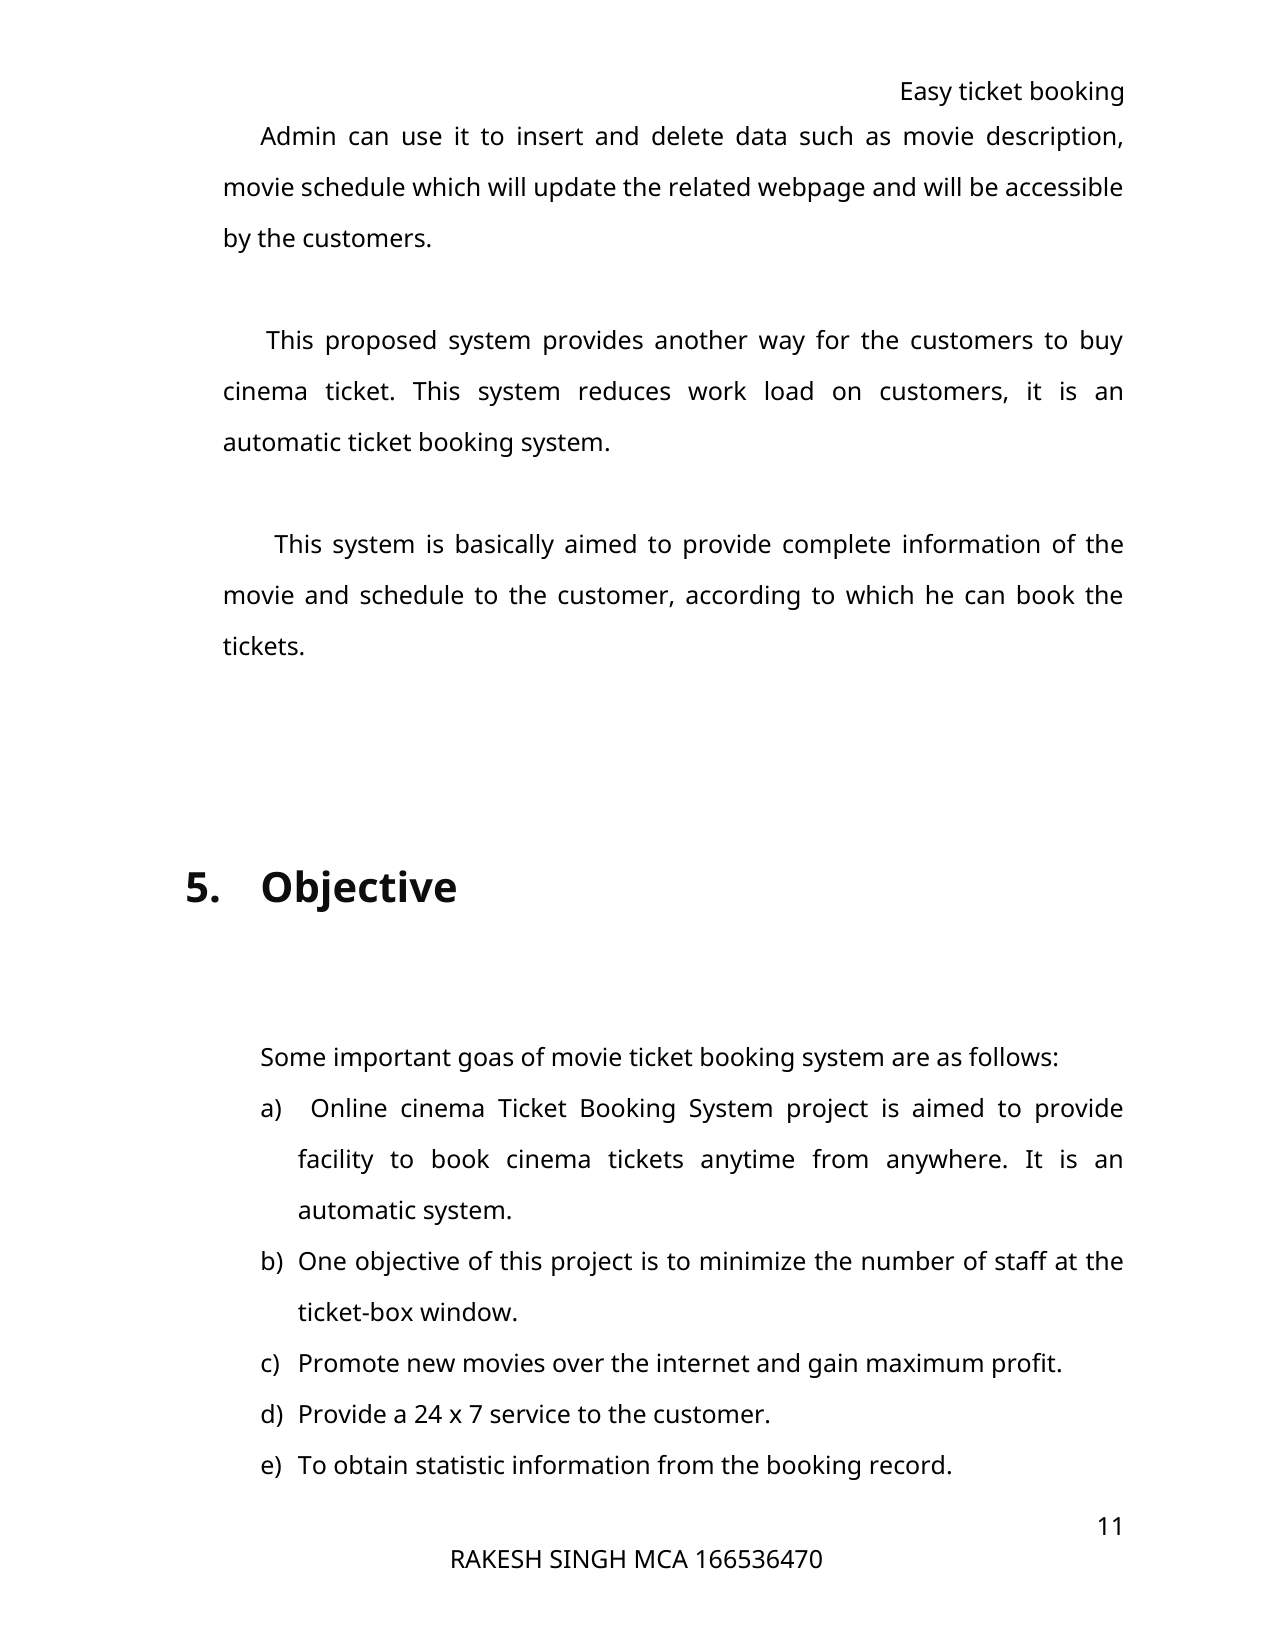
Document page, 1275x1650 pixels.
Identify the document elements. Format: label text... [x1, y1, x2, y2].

list Some important goas of movie ticket booking system are as follows: [260, 1039, 1125, 1073]
text This proposed system provides another way for the customers to buy cinema ticket. This system reduces work load on customers, it is an automatic ticket booking system. [223, 322, 1125, 458]
list Provide a 24 x 7 service to the customer. [260, 1397, 1125, 1431]
list Online cinema Ticket Booking System project is aimed to provide facility to book cinema tickets anytime from anywhere. It is an automatic system. [260, 1090, 1125, 1227]
subtitle Objective [185, 858, 1125, 914]
list One objective of this project is to minimize the number of staff at the ticket-box window. [260, 1243, 1125, 1329]
list Promote new movies over the internet and gain maximum profit. [260, 1346, 1125, 1380]
list To obtain statistic information from the booking record. [260, 1448, 1125, 1482]
text This system is basically aimed to provide complete information of the movie and schedule to the customer, according to which he can book the tickets. [223, 526, 1125, 663]
text Admin can use it to insert and delete data such as movie description, movie schedule which will update the related webpage and will be accessible by the customers. [223, 118, 1125, 254]
